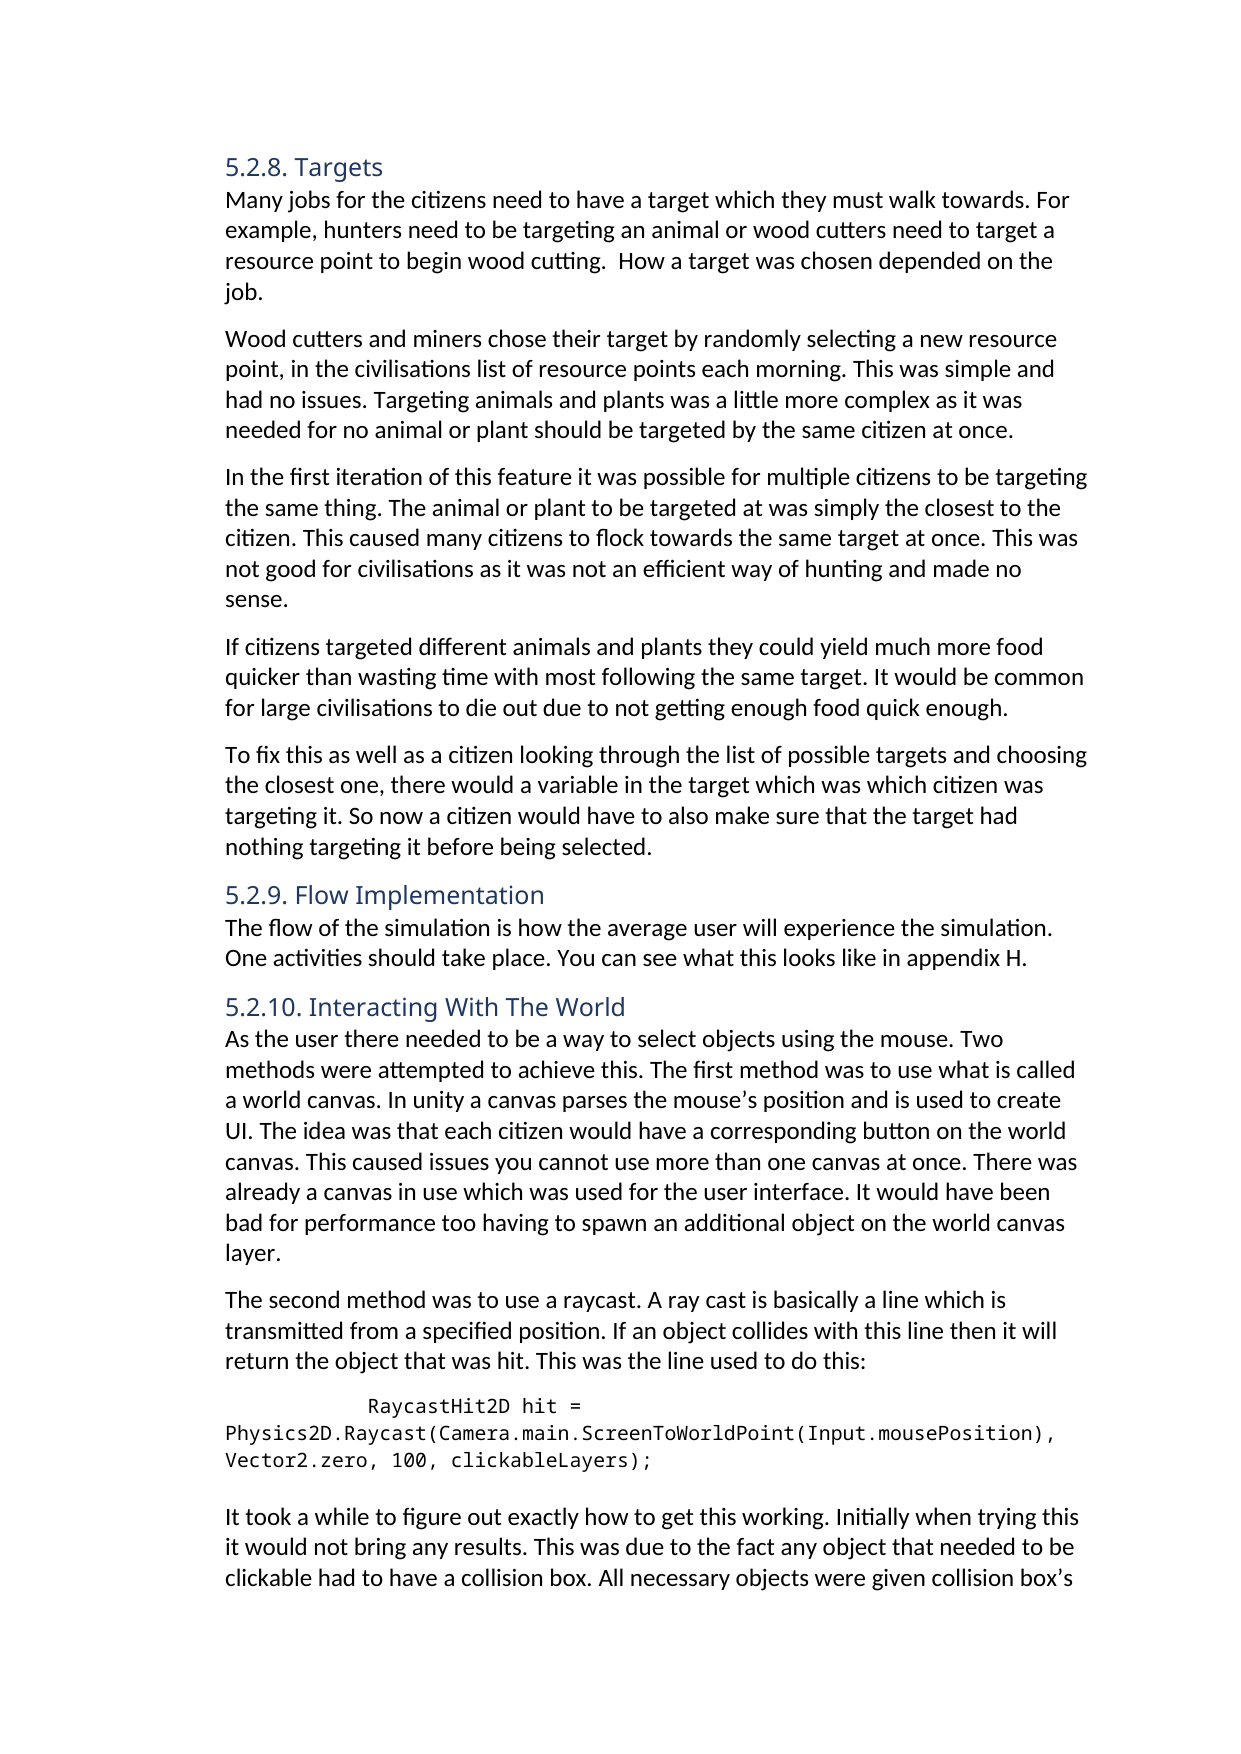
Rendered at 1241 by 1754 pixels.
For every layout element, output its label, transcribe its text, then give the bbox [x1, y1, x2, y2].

text The flow of the simulation is how the average user will experience the simulation. One activities should take place. You can see what this looks like in appendix H. [225, 912, 1090, 973]
text Many jobs for the citizens need to have a target which they must walk towards. For example, hunters need to be targeting an animal or wood cutters need to target a resource point to begin wood cutting. How a target was chosen depended on the job. [225, 184, 1090, 306]
text To fix this as well as a citizen looking through the list of possible targets and choosing the closest one, there would a variable in the target which was which citizen was targeting it. So now a citizen would have to also make sure that the target had nothing targeting it before being selected. [225, 739, 1090, 861]
text Wood cutters and miners chose their target by randomly selecting a new resource point, in the civilisations list of resource points each morning. This was simple and had no issues. Targeting animals and plants was a little more complex as it was needed for no animal or plant should be targeted by the same citizen at once. [225, 323, 1090, 445]
text As the user there needed to be a way to select objects using the mouse. Two methods were attempted to achieve this. The first method was to use what is called a world canvas. In unity a canvas parses the mouse’s position and is used to create UI. The idea was that each citizen would have a corresponding button on the world canvas. This caused issues you cannot use more than one canvas at once. There was already a canvas in use which was used for the user interface. It would have been bad for performance too having to spawn an additional object on the world canvas layer. [225, 1024, 1090, 1268]
text In the first iteration of this feature it was possible for multiple citizens to be targeting the same thing. The animal or plant to be targeted at was simply the closest to the citizen. This caused many citizens to flock towards the same target at once. This was not good for civilisations as it was not an efficient way of hunting and made no sense. [225, 462, 1090, 614]
text The second method was to use a raycast. A ray cast is basically a line which is transmitted from a specified position. If an object collides with this line then it will return the object that was hit. This was the line used to do this: [225, 1284, 1090, 1376]
subtitle 5.2.10. Interacting With The World [225, 989, 1090, 1024]
subtitle 5.2.8. Targets [225, 150, 1090, 184]
text RaycastHit2D hit = Physics2D.Raycast(Camera.main.ScreenToWorldPoint(Input.mousePosition), Vector2.zero, 100, clickableLayers); [225, 1393, 1090, 1474]
text If citizens targeted different animals and plants they could yield much more food quicker than wasting time with most following the same target. It would be common for large civilisations to die out due to not getting enough food quick enough. [225, 631, 1090, 722]
subtitle 5.2.9. Flow Implementation [225, 878, 1090, 912]
